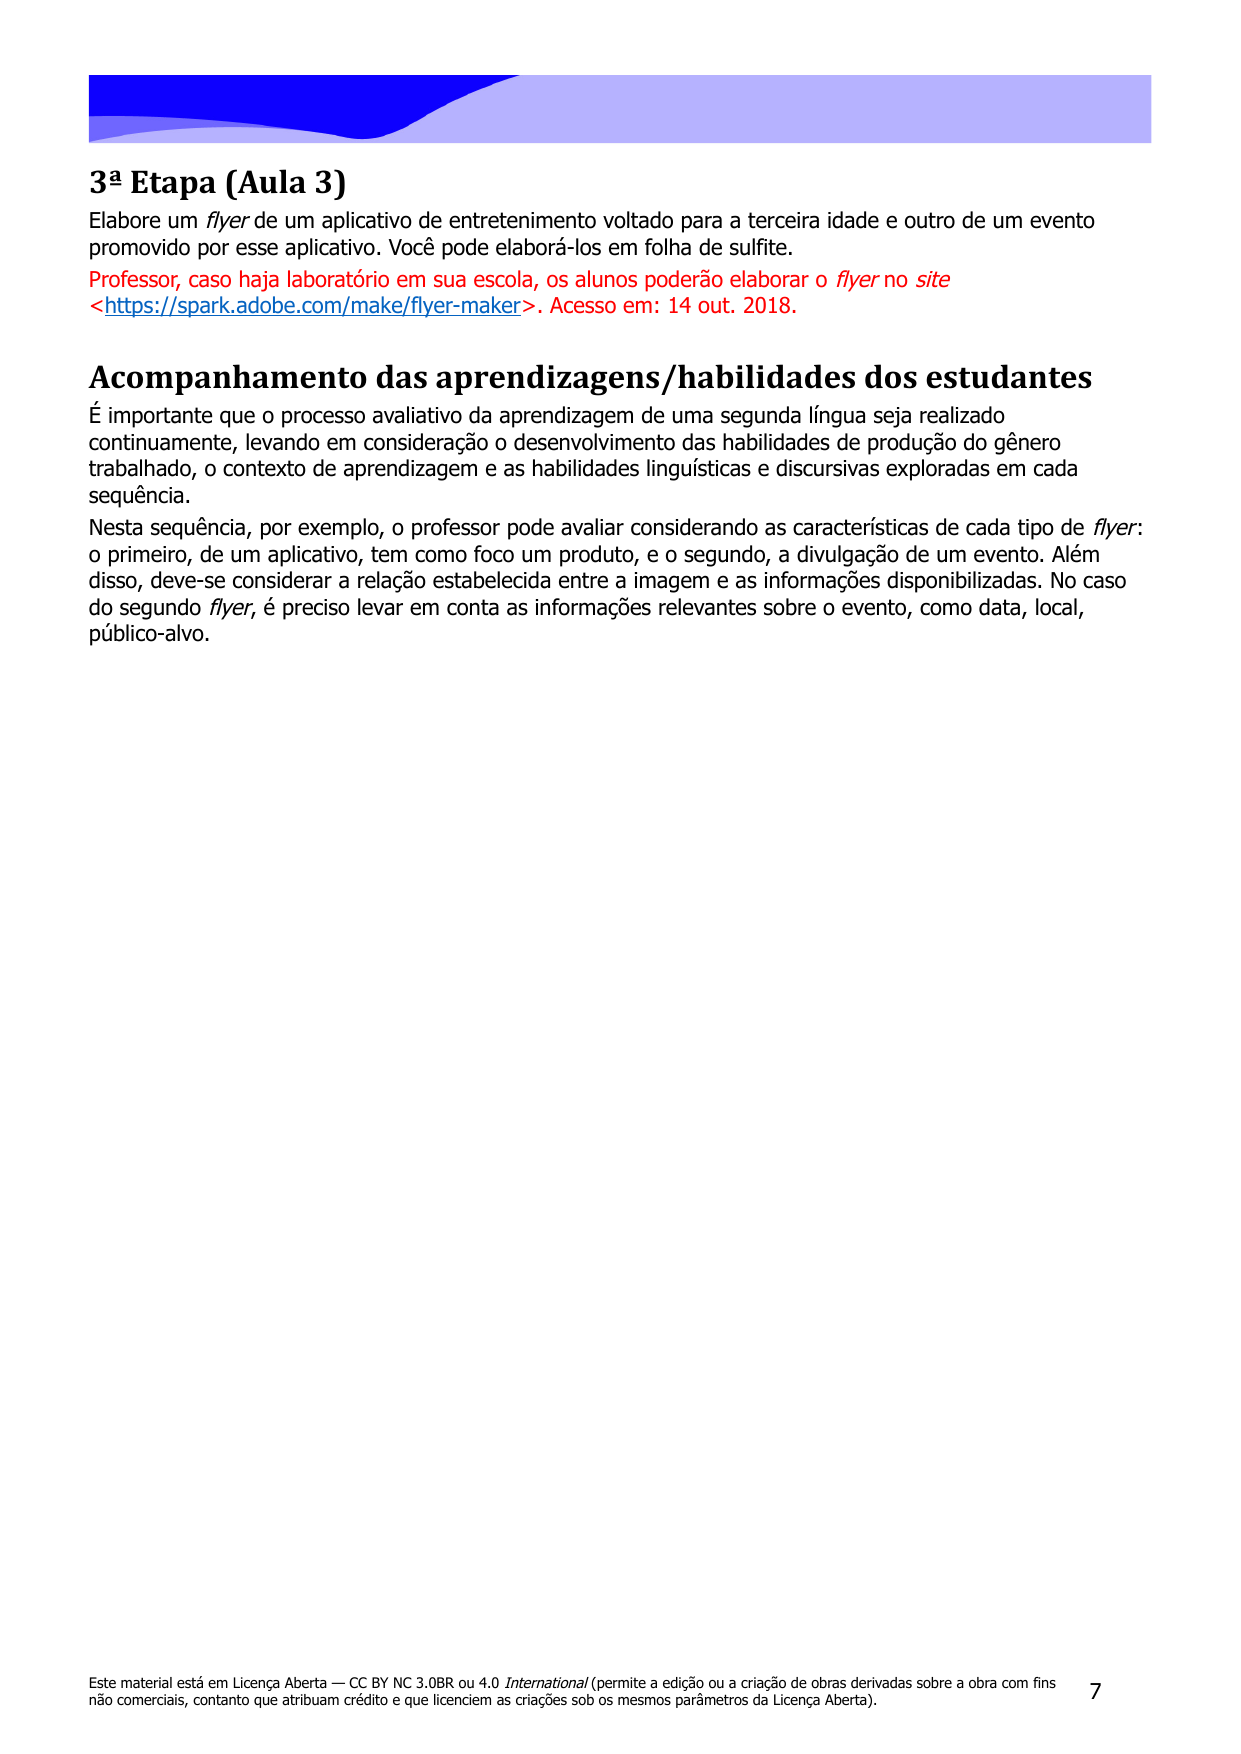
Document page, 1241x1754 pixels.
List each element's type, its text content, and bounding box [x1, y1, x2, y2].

text É importante que o processo avaliativo da aprendizagem de uma segunda língua seja realizado continuamente, levando em consideração o desenvolvimento das habilidades de produção do gênero trabalhado, o contexto de aprendizagem e as habilidades linguísticas e discursivas exploradas em cada sequência. [89, 402, 1152, 508]
text Nesta sequência, por exemplo, o professor pode avaliar considerando as características de cada tipo de flyer: o primeiro, de um aplicativo, tem como foco um produto, e o segundo, a divulgação de um evento. Além disso, deve-se considerar a relação estabelecida entre a imagem e as informações disponibilizadas. No caso do segundo flyer, é preciso levar em conta as informações relevantes sobre o evento, como data, local, público-alvo. [89, 514, 1152, 646]
text Professor, caso haja laboratório em sua escola, os alunos poderão elaborar o flyer no site <https://spark.adobe.com/make/flyer-maker>. Acesso em: 14 out. 2018. [89, 266, 1152, 318]
picture [88, 75, 1152, 156]
text Elabore um flyer de um aplicativo de entretenimento voltado para a terceira idade e outro de um evento promovido por esse aplicativo. Você pode elaborá-los em folha de sulfite. [89, 207, 1152, 260]
text 3ª Etapa (Aula 3) [89, 162, 1152, 201]
text Acompanhamento das aprendizagens/habilidades dos estudantes [89, 357, 1152, 396]
